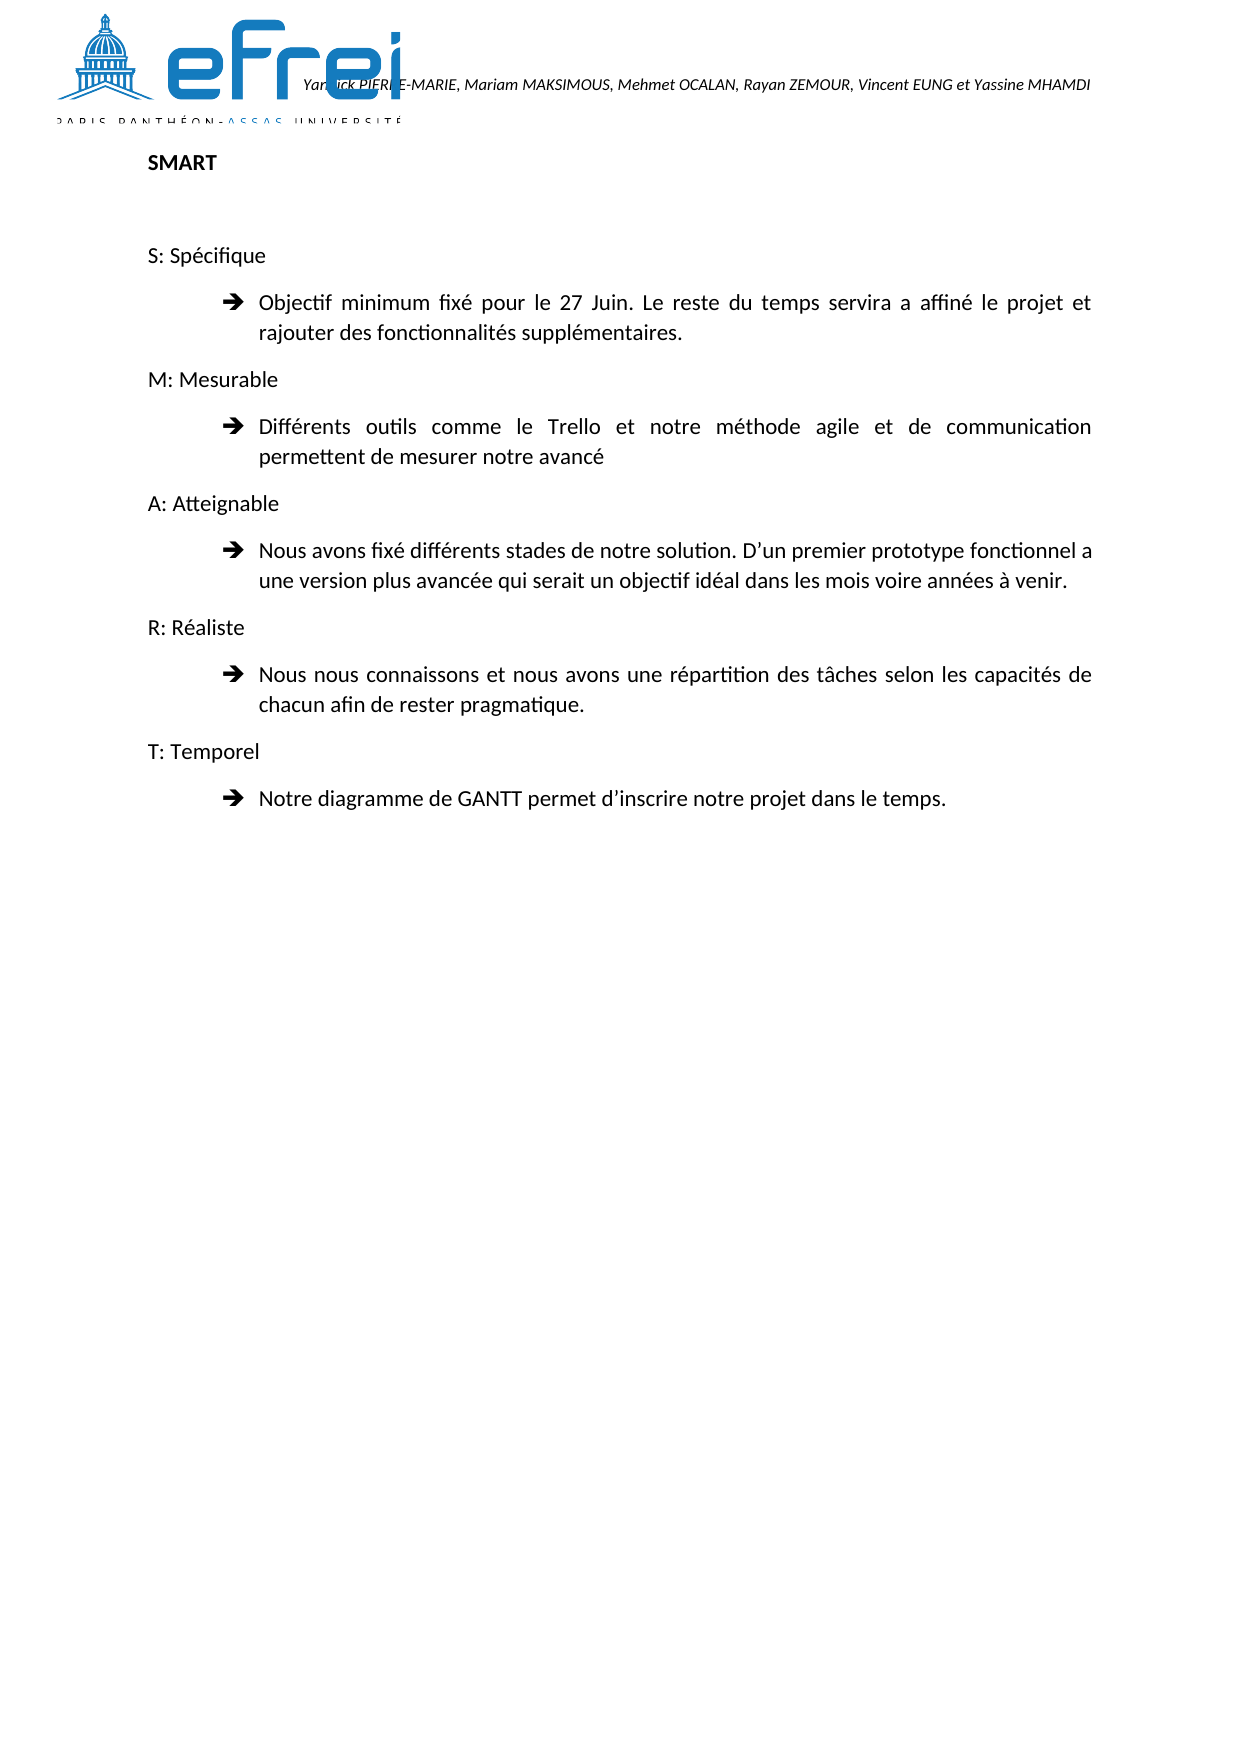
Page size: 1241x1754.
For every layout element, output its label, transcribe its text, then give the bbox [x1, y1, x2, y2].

text R: Réaliste [148, 613, 1093, 641]
list Nous avons fixé différents stades de notre solution. D’un premier prototype fonctionnel a une version plus avancée qui serait un objectif idéal dans les mois voire années à venir. [221, 536, 1093, 594]
picture [56, 13, 400, 123]
list Objectif minimum fixé pour le 27 Juin. Le reste du temps servira a affiné le projet et rajouter des fonctionnalités supplémentaires. [221, 288, 1093, 346]
list Notre diagramme de GANTT permet d’inscrire notre projet dans le temps. [221, 784, 1093, 812]
list Nous nous connaissons et nous avons une répartition des tâches selon les capacités de chacun afin de rester pragmatique. [221, 660, 1093, 718]
text M: Mesurable [148, 365, 1093, 393]
text S: Spécifique [148, 241, 1093, 269]
text T: Temporel [148, 737, 1093, 765]
text SMART [148, 148, 1093, 176]
list Différents outils comme le Trello et notre méthode agile et de communication permettent de mesurer notre avancé [221, 412, 1093, 470]
text A: Atteignable [148, 489, 1093, 517]
